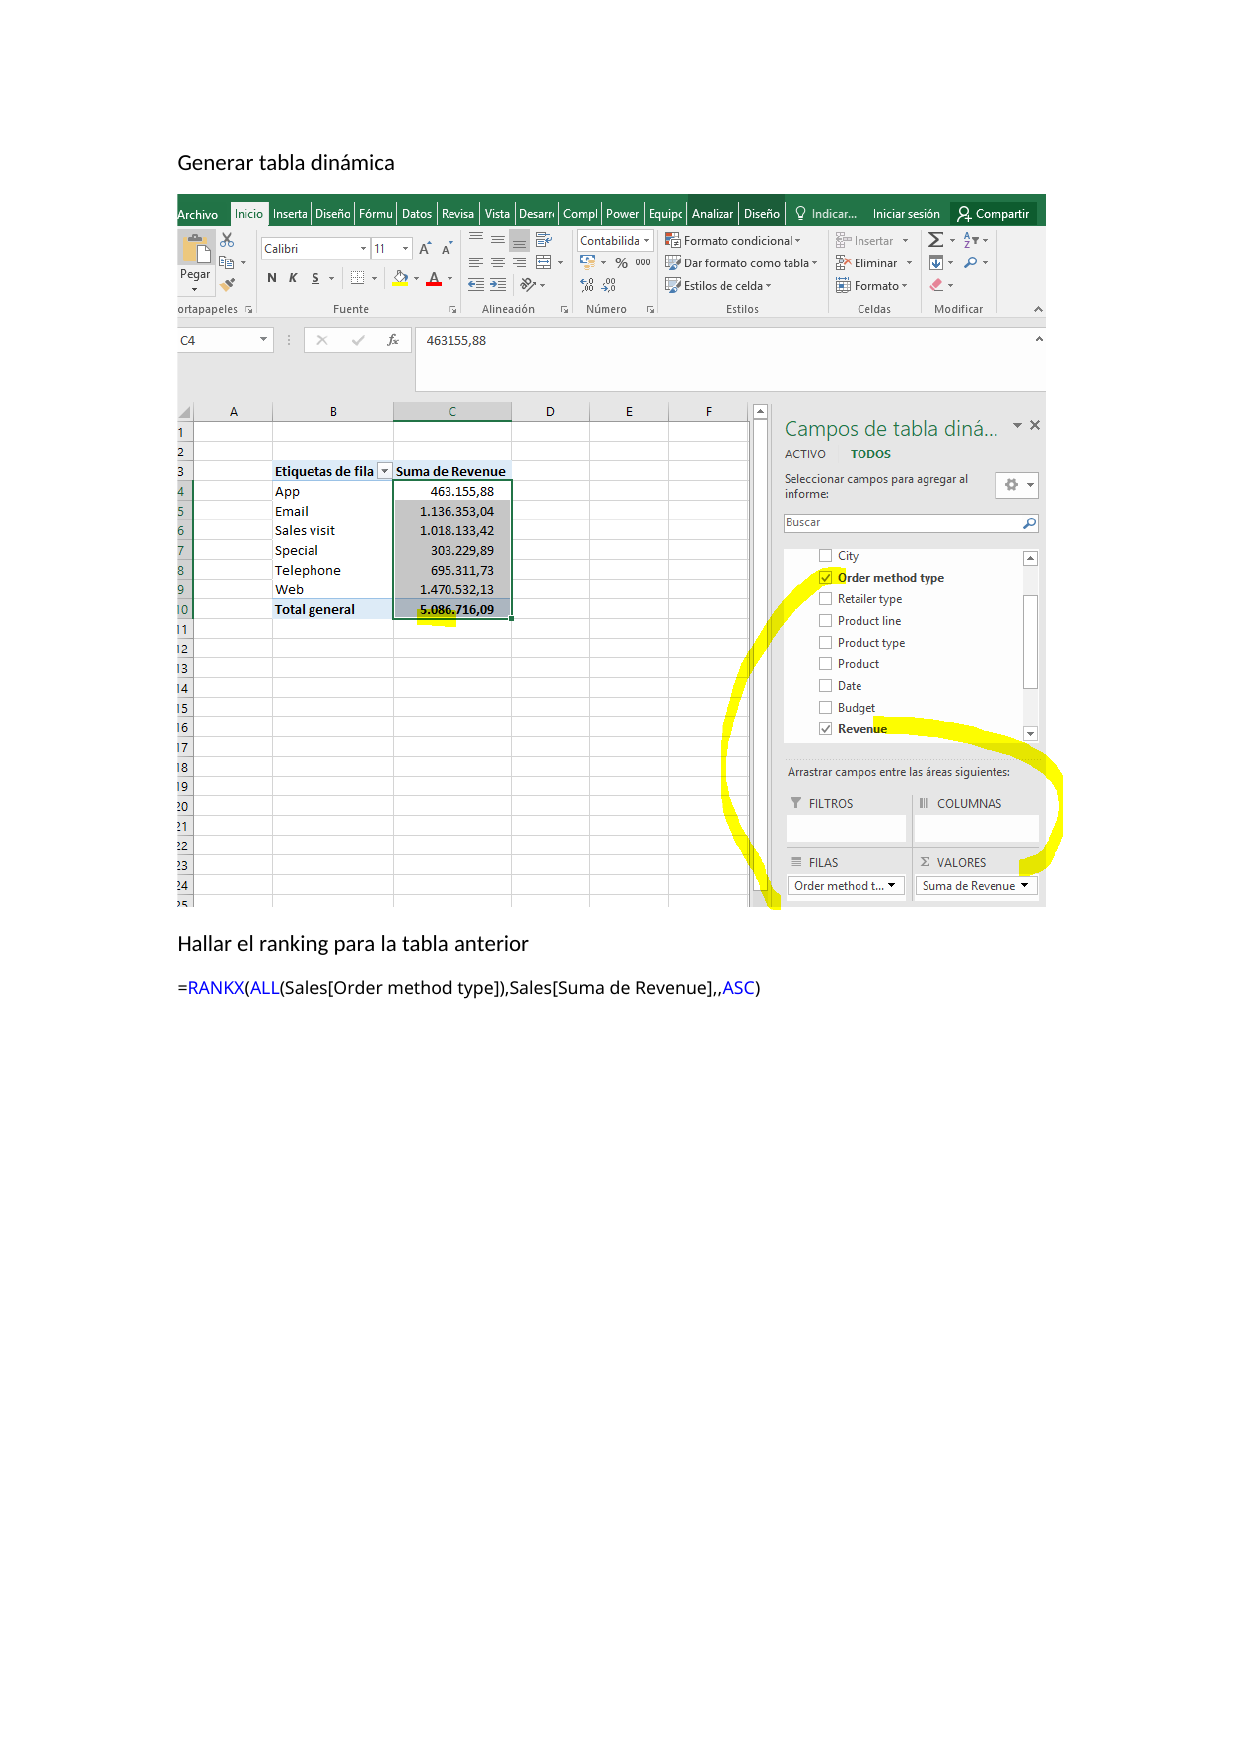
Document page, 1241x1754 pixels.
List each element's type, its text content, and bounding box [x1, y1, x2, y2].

text Generar tabla dinámica [177, 148, 1063, 176]
text Hallar el ranking para la tabla anterior [177, 929, 1063, 957]
picture [177, 194, 1063, 910]
text =RANKX(ALL(Sales[Order method type]),Sales[Suma de Revenue],,ASC) [177, 976, 1063, 1000]
